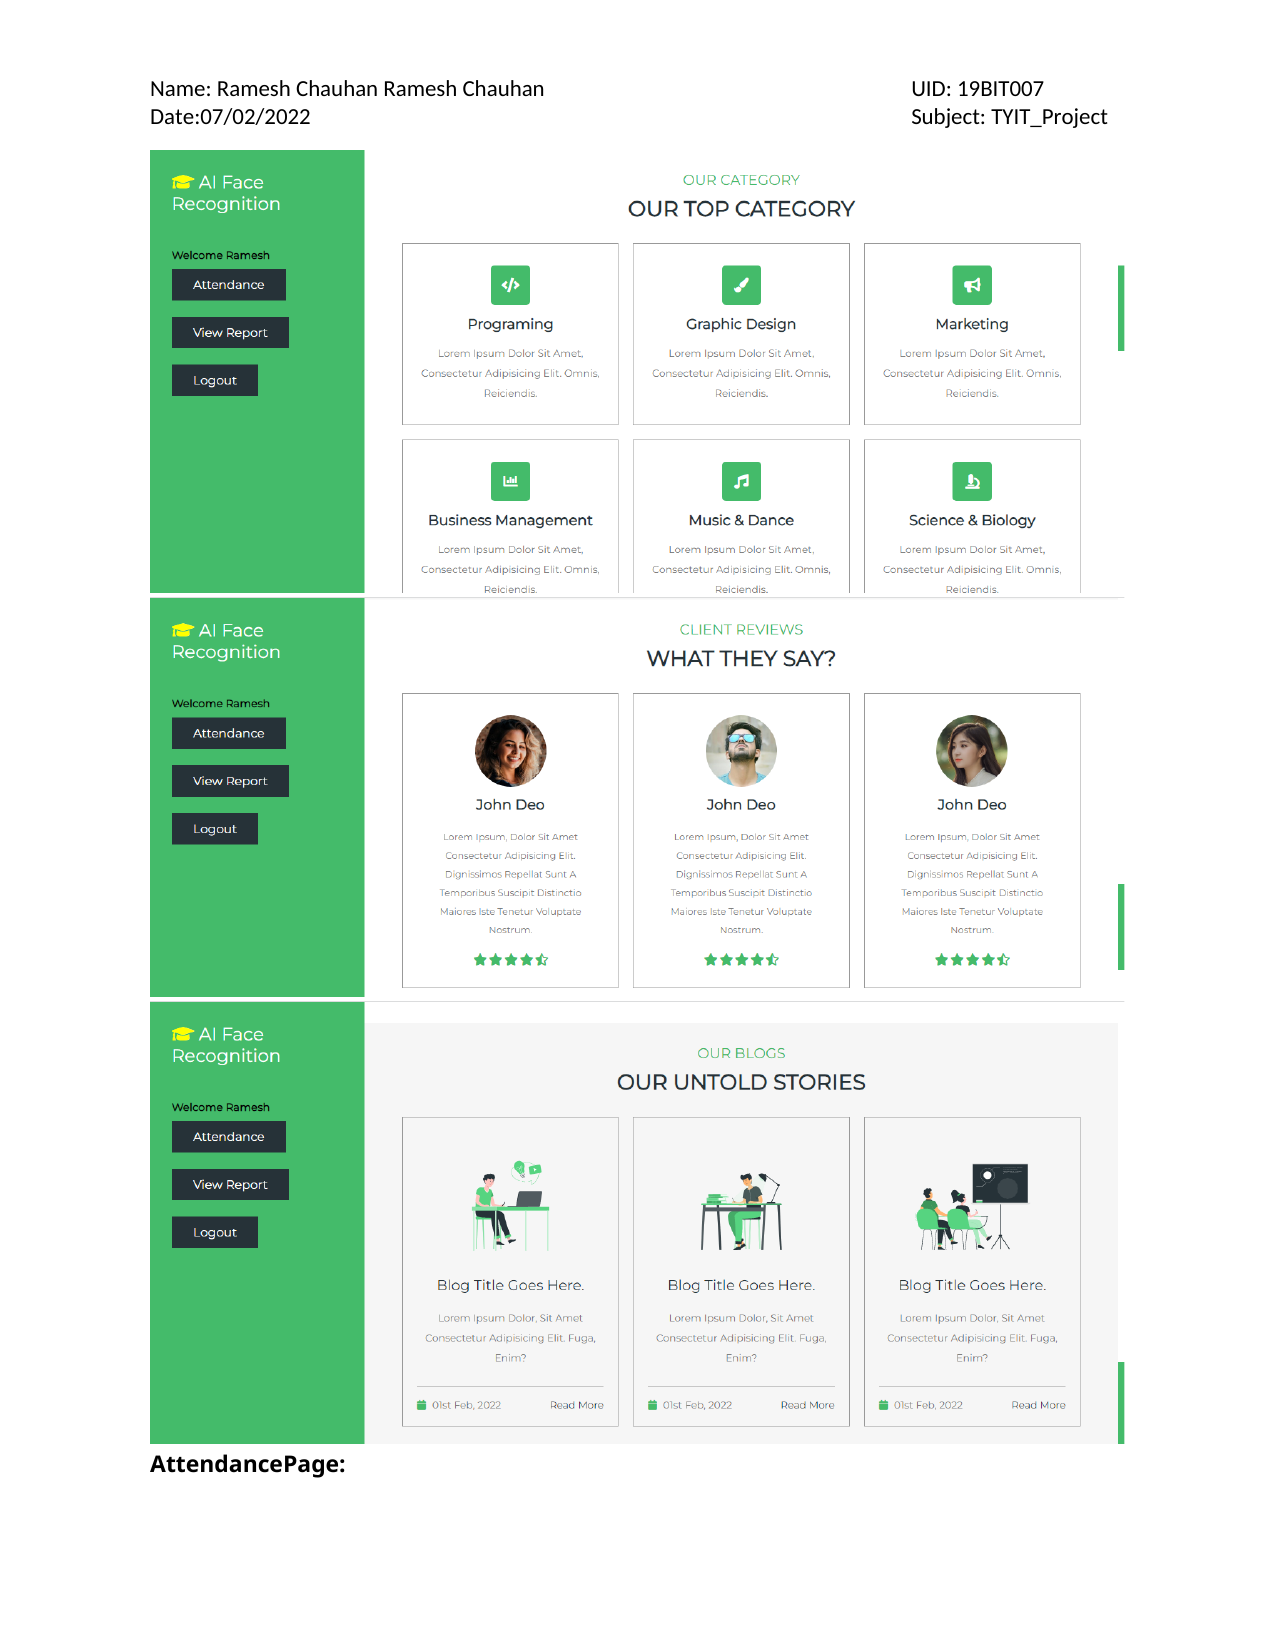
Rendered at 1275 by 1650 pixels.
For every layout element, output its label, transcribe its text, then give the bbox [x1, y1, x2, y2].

picture [150, 150, 1125, 593]
picture [150, 597, 1125, 997]
picture [150, 1000, 1125, 1444]
text AttendancePage: [150, 1448, 1125, 1479]
